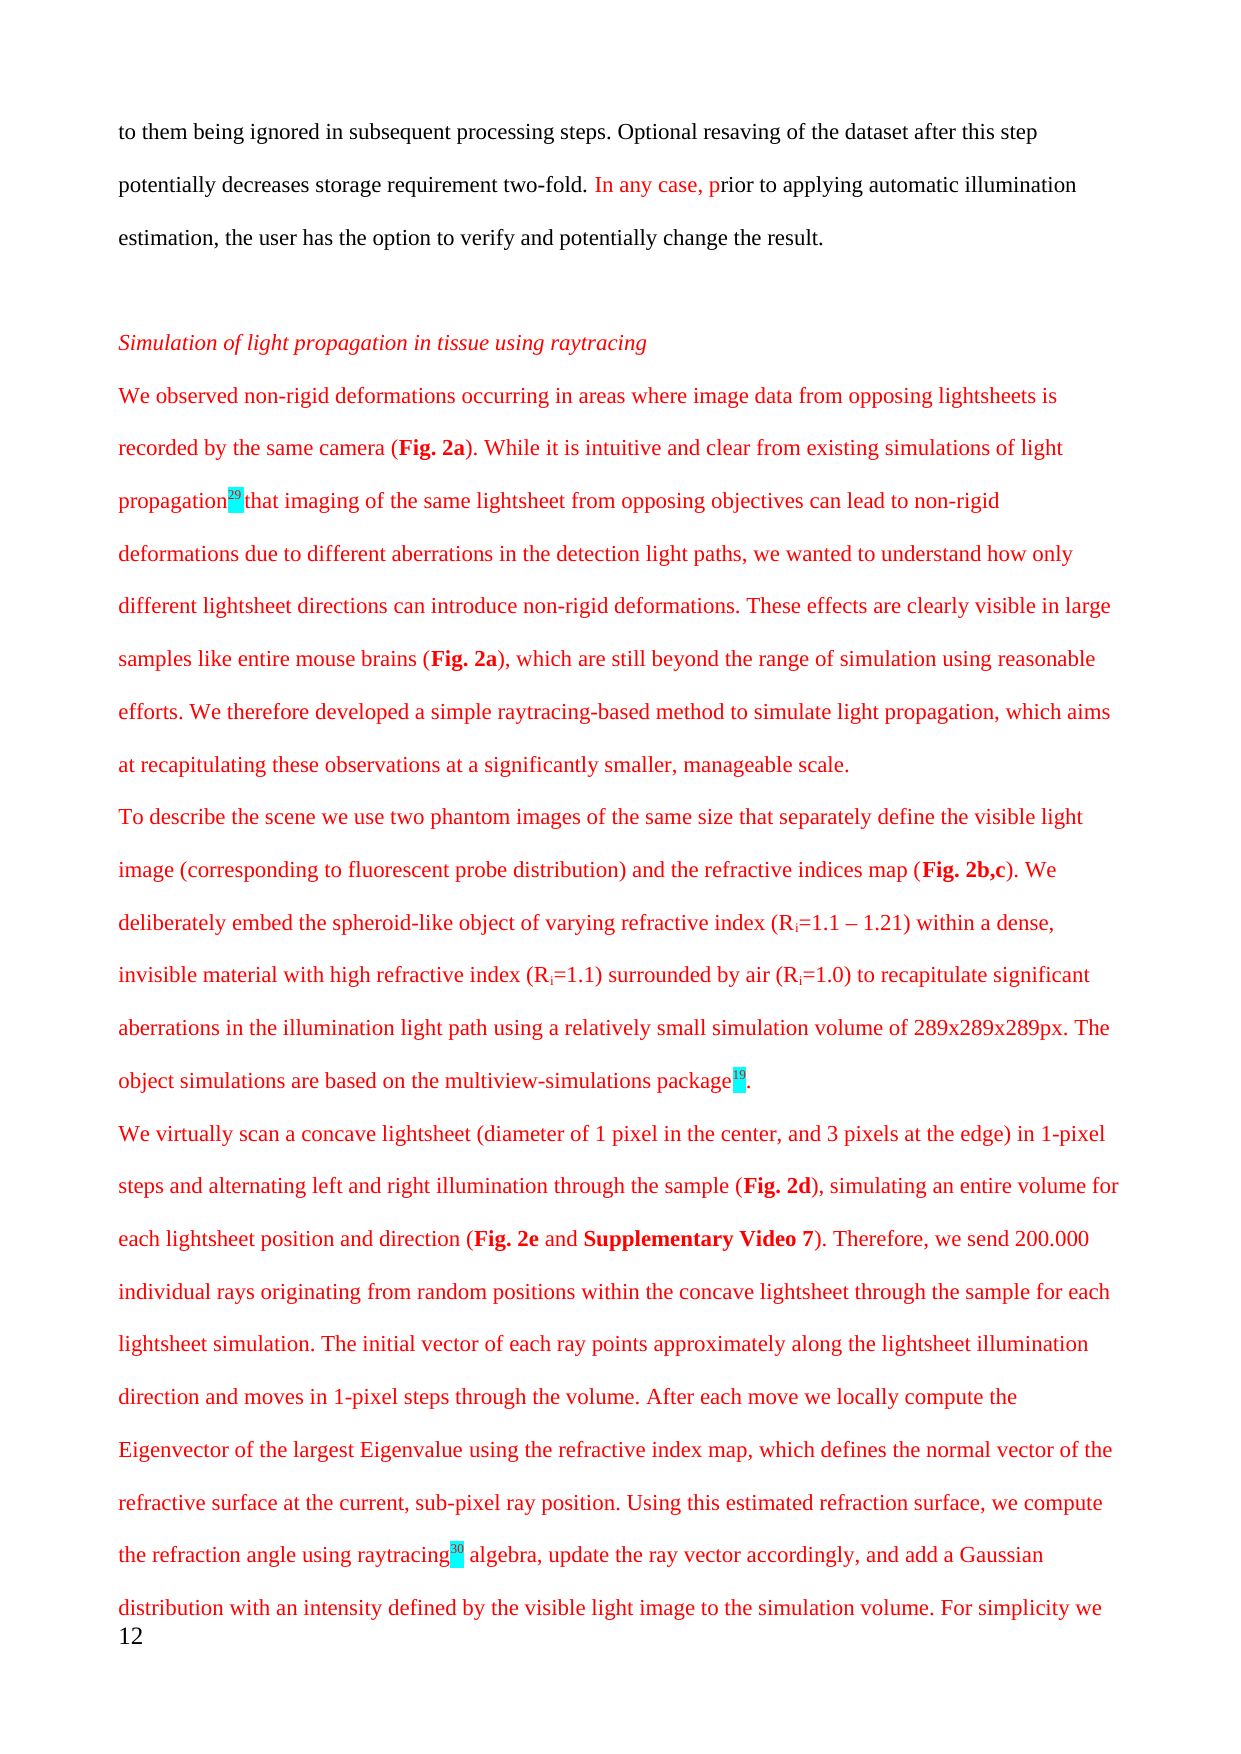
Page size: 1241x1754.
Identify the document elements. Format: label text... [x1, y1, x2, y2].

text To describe the scene we use two phantom images of the same size that separately define the visible light image (corresponding to fluorescent probe distribution) and the refractive indices map (Fig. 2b,c). We deliberately embed the spheroid-like object of varying refractive index (Ri=1.1 – 1.21) within a dense, invisible material with high refractive index (Ri=1.1) surrounded by air (Ri=1.0) to recapitulate significant aberrations in the illumination light path using a relatively small simulation volume of 289x289x289px. The object simulations are based on the multiview-simulations package19. [118, 803, 1122, 1093]
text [118, 118, 1122, 250]
text Simulation of light propagation in tissue using raytracing [118, 329, 1122, 355]
text We observed non-rigid deformations occurring in areas where image data from opposing lightsheets is recorded by the same camera (Fig. 2a). While it is intuitive and clear from existing simulations of light propagation29 that imaging of the same lightsheet from opposing objectives can lead to non-rigid deformations due to different aberrations in the detection light paths, we wanted to understand how only different lightsheet directions can introduce non-rigid deformations. These effects are clearly visible in large samples like entire mouse brains (Fig. 2a), which are still beyond the range of simulation using reasonable efforts. We therefore developed a simple raytracing-based method to simulate light propagation, which aims at recapitulating these observations at a significantly smaller, manageable scale. [118, 382, 1122, 777]
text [118, 1119, 1122, 1620]
